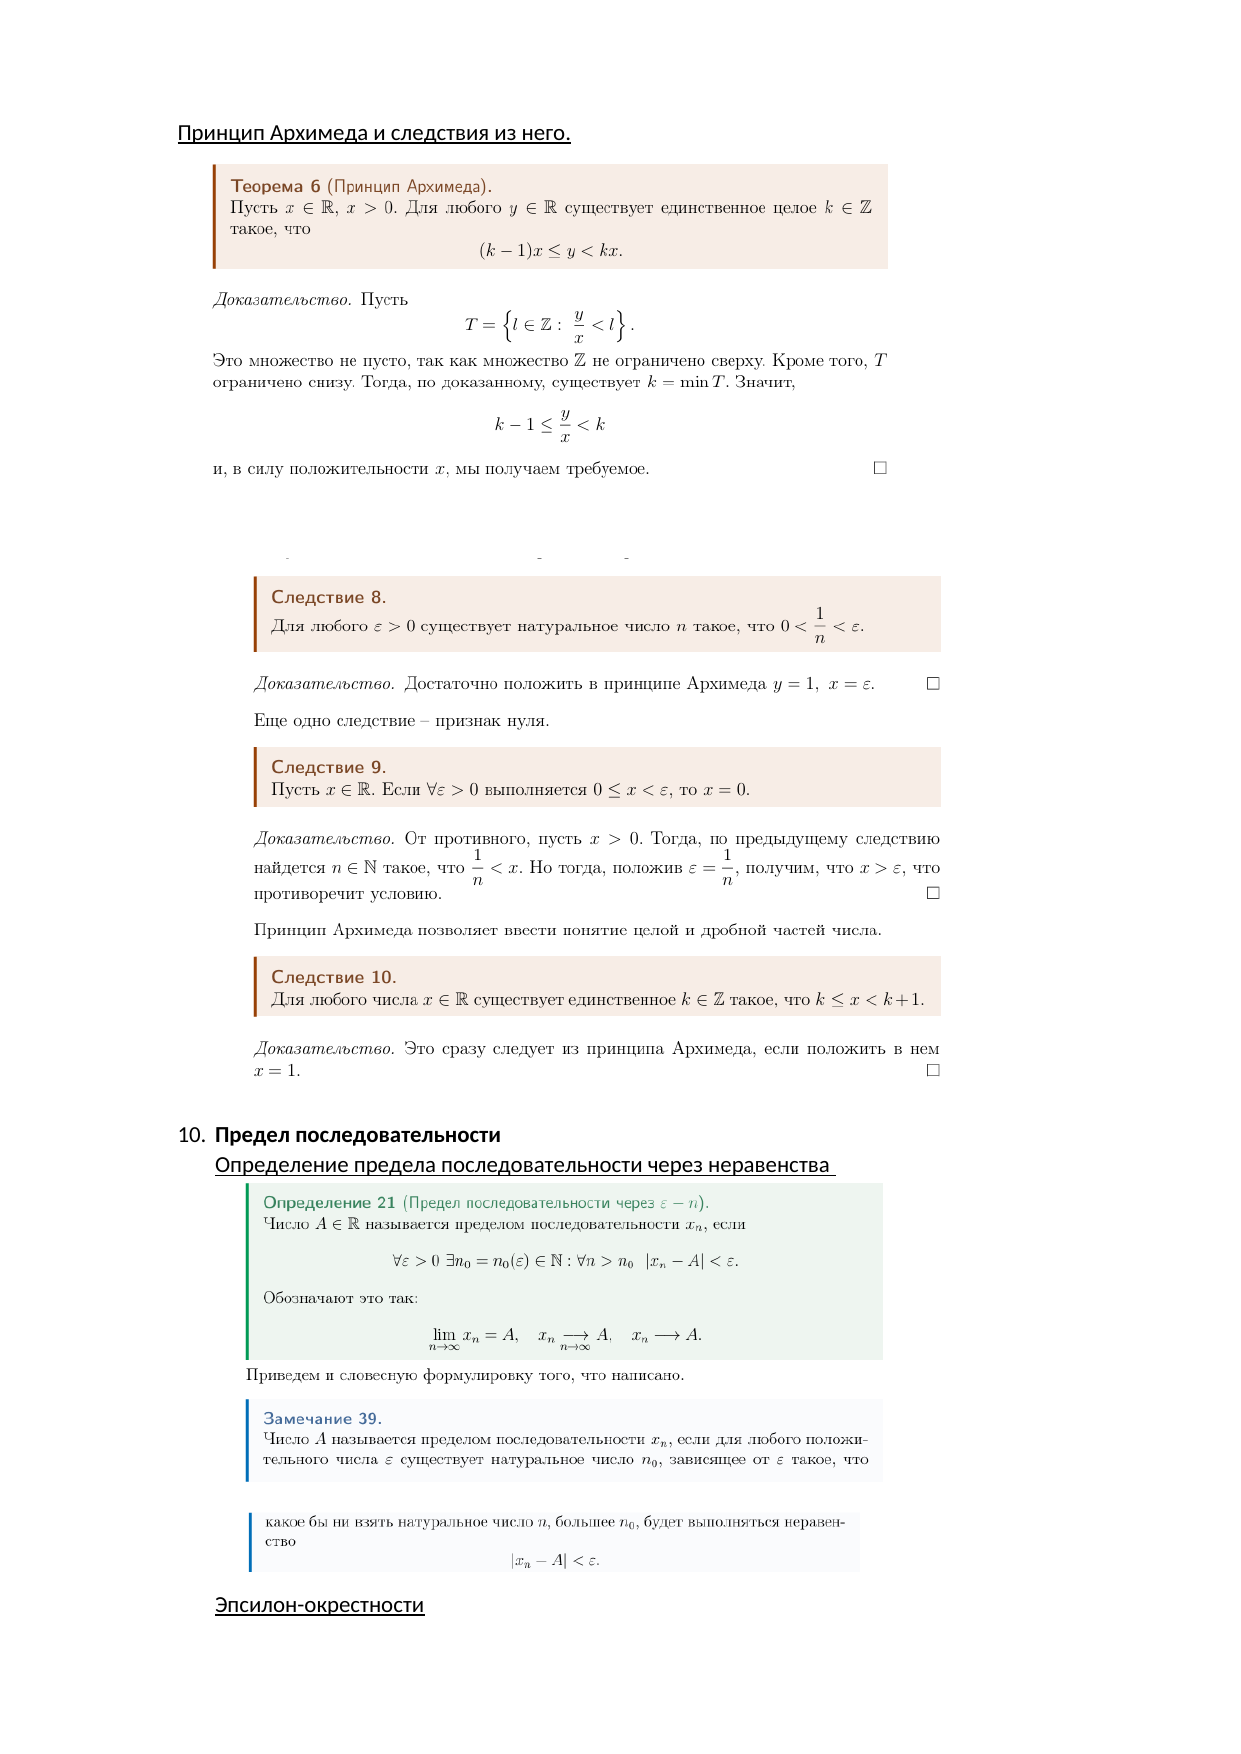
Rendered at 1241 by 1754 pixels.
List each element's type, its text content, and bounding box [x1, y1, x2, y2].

picture [177, 148, 927, 493]
picture [222, 558, 998, 1094]
picture [214, 1180, 927, 1490]
list Предел последовательности Определение предела последовательности через неравенства [177, 1120, 1152, 1178]
picture [214, 1491, 930, 1572]
text Эпсилон-окрестности [215, 1590, 1152, 1618]
